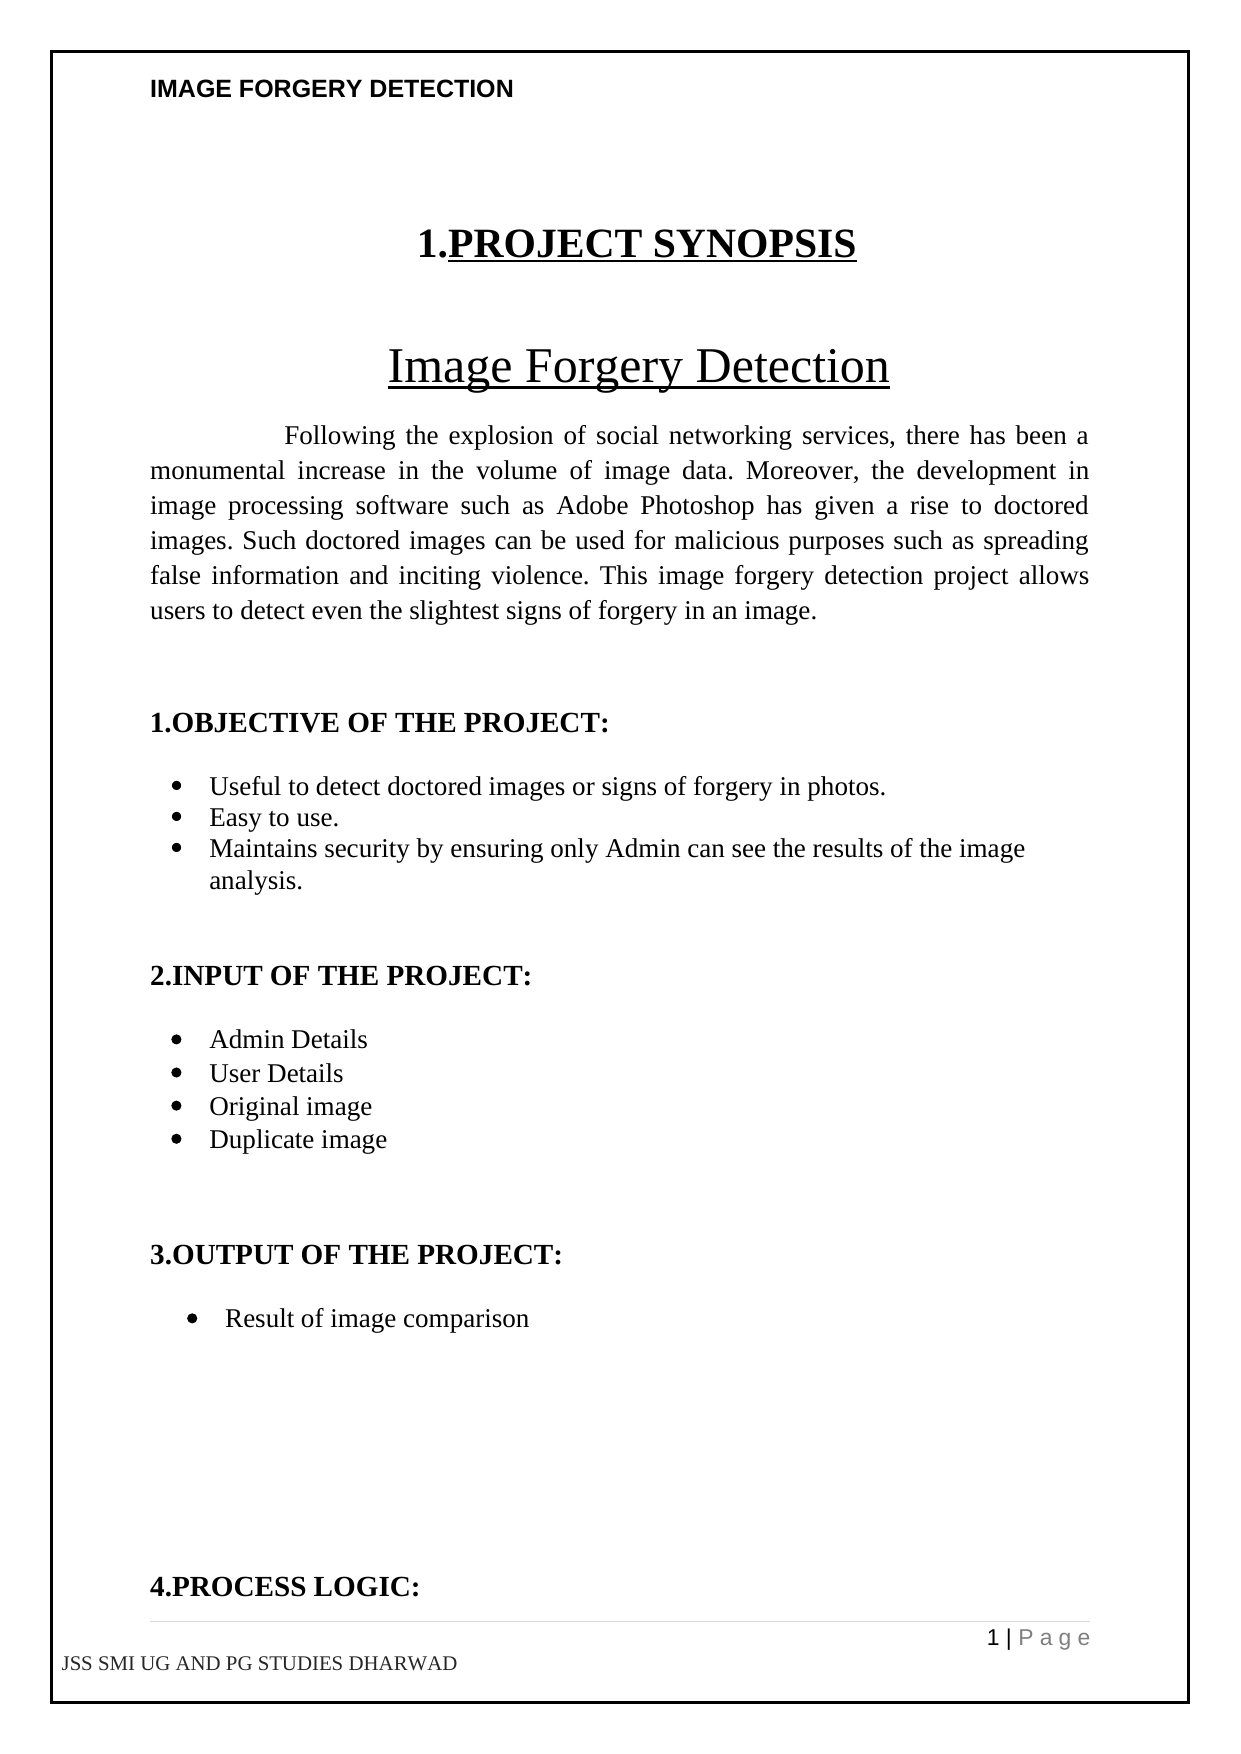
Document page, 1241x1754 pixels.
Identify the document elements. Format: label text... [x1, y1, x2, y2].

text 2.INPUT OF THE PROJECT: [150, 958, 1090, 991]
list Original image [172, 1090, 1090, 1121]
text 1.PROJECT SYNOPSIS [300, 218, 1090, 266]
list Maintains security by ensuring only Admin can see the results of the image analysis. [172, 832, 1090, 895]
text Following the explosion of social networking services, there has been a monumental increase in the volume of image data. Moreover, the development in image processing software such as Adobe Photoshop has given a rise to doctored images. Such doctored images can be used for malicious purposes such as spreading false information and inciting violence. This image forgery detection project allows users to detect even the slightest signs of forgery in an image. [150, 419, 1090, 626]
list Useful to detect doctored images or signs of forgery in photos. [172, 770, 1090, 801]
list Admin Details [172, 1024, 1090, 1055]
list Easy to use. [172, 801, 1090, 832]
text 1.OBJECTIVE OF THE PROJECT: [149, 705, 1090, 738]
text Image Forgery Detection [300, 336, 1090, 394]
list Result of image comparison [187, 1302, 1090, 1334]
list Duplicate image [172, 1123, 1090, 1154]
text 4.PROCESS LOGIC: [150, 1569, 1090, 1603]
text 3.OUTPUT OF THE PROJECT: [150, 1237, 1090, 1271]
list User Details [172, 1057, 1090, 1088]
